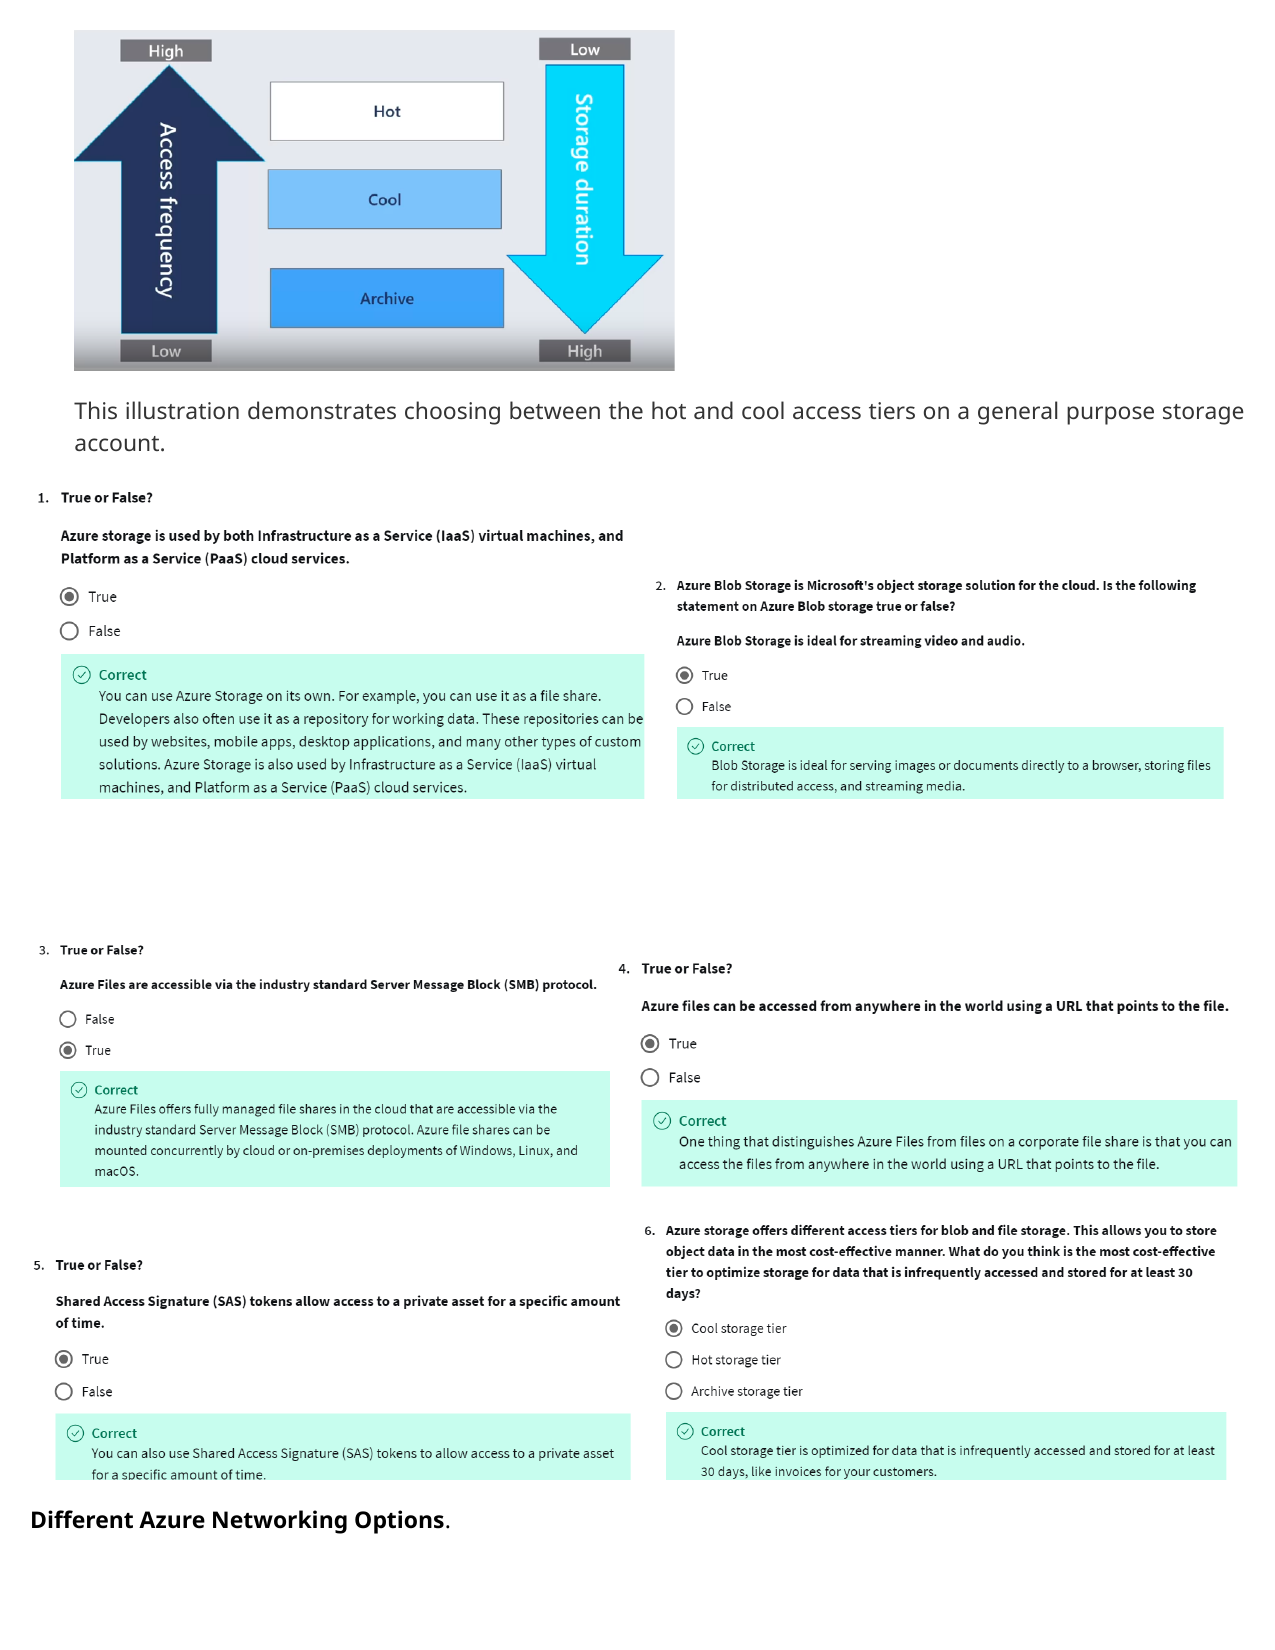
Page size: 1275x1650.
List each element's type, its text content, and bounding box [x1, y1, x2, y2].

picture [74, 30, 675, 371]
picture [30, 1243, 631, 1480]
text This illustration demonstrates choosing between the hot and cool access tiers on a general purpose storage account. [74, 395, 1245, 458]
picture [30, 482, 645, 799]
picture [650, 569, 1224, 799]
picture [615, 953, 1238, 1187]
picture [636, 1211, 1227, 1480]
text Different Azure Networking Options. [30, 1504, 1245, 1536]
picture [30, 936, 610, 1187]
